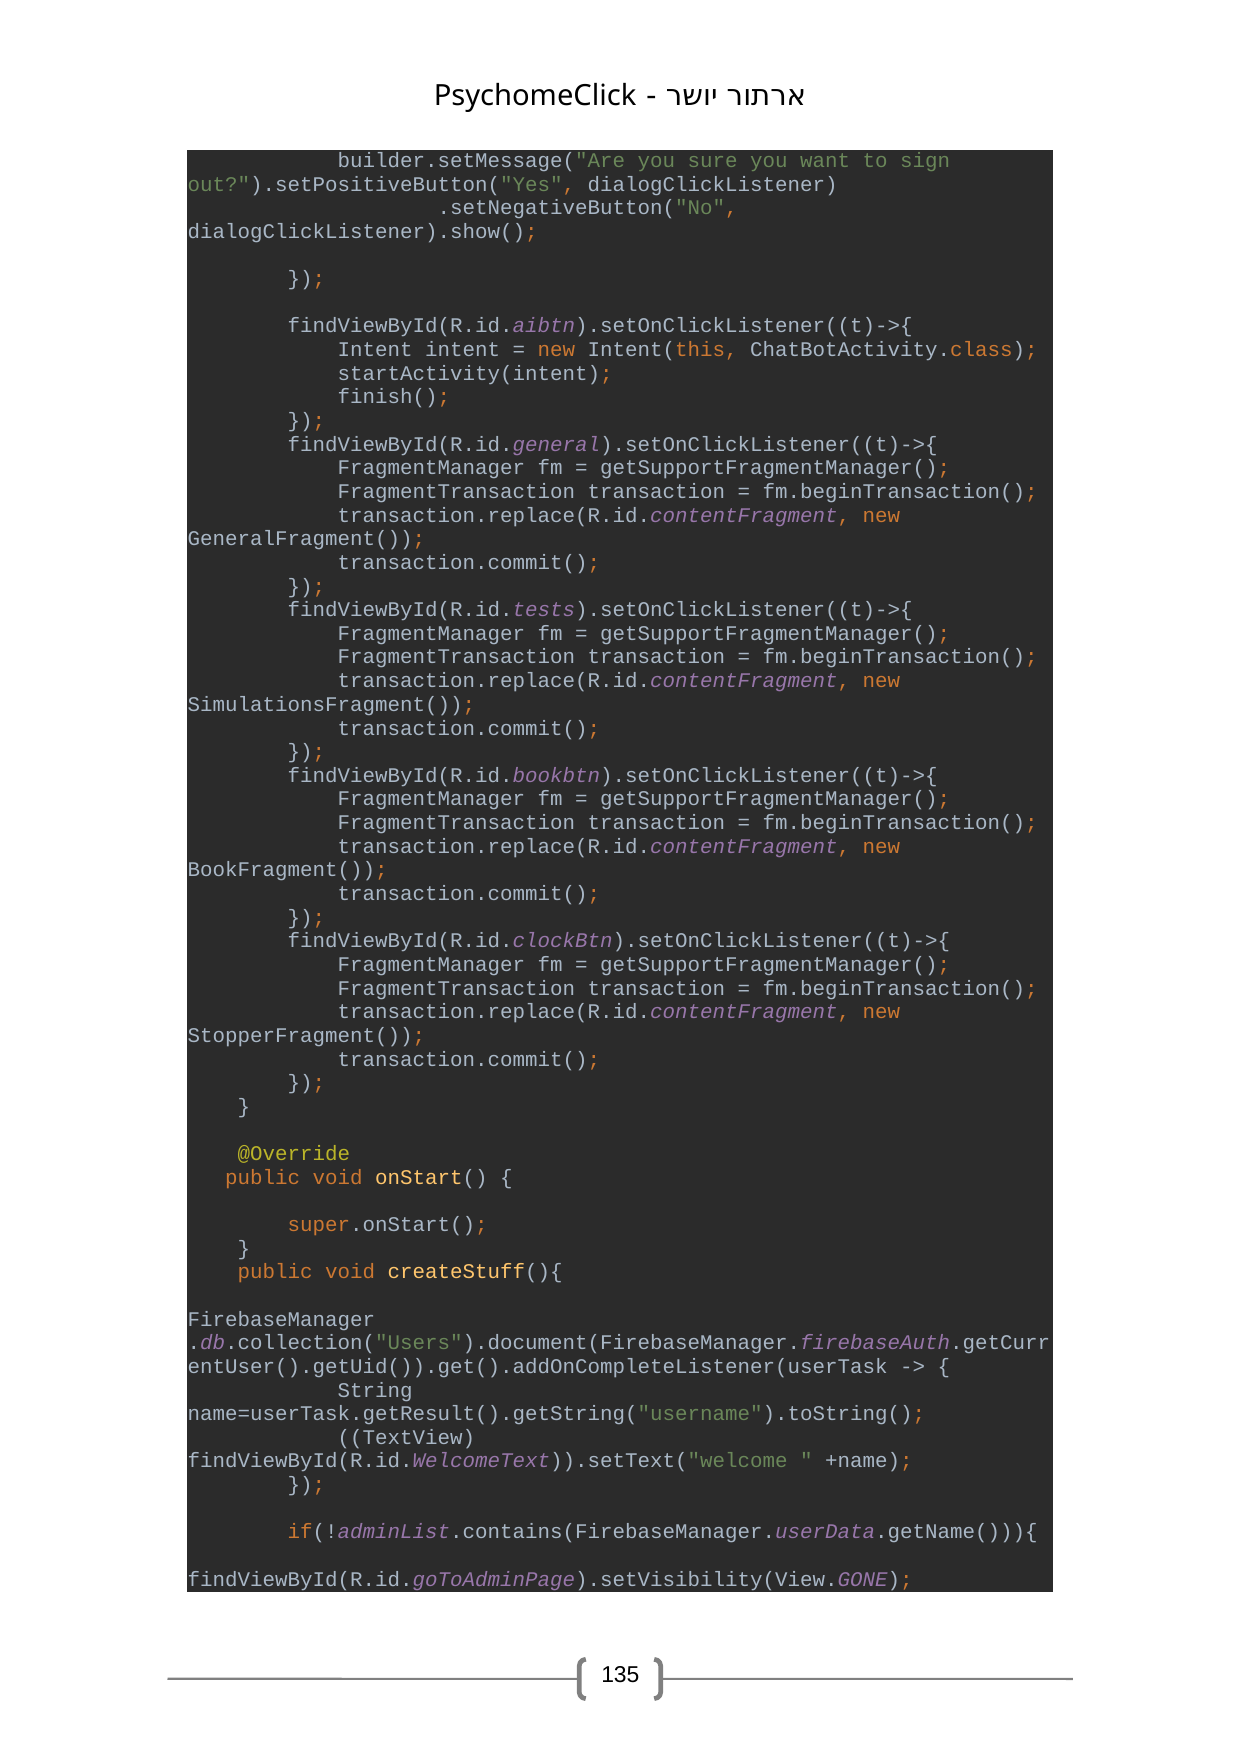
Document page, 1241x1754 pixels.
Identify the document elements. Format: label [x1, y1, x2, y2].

text [187, 150, 1053, 1592]
